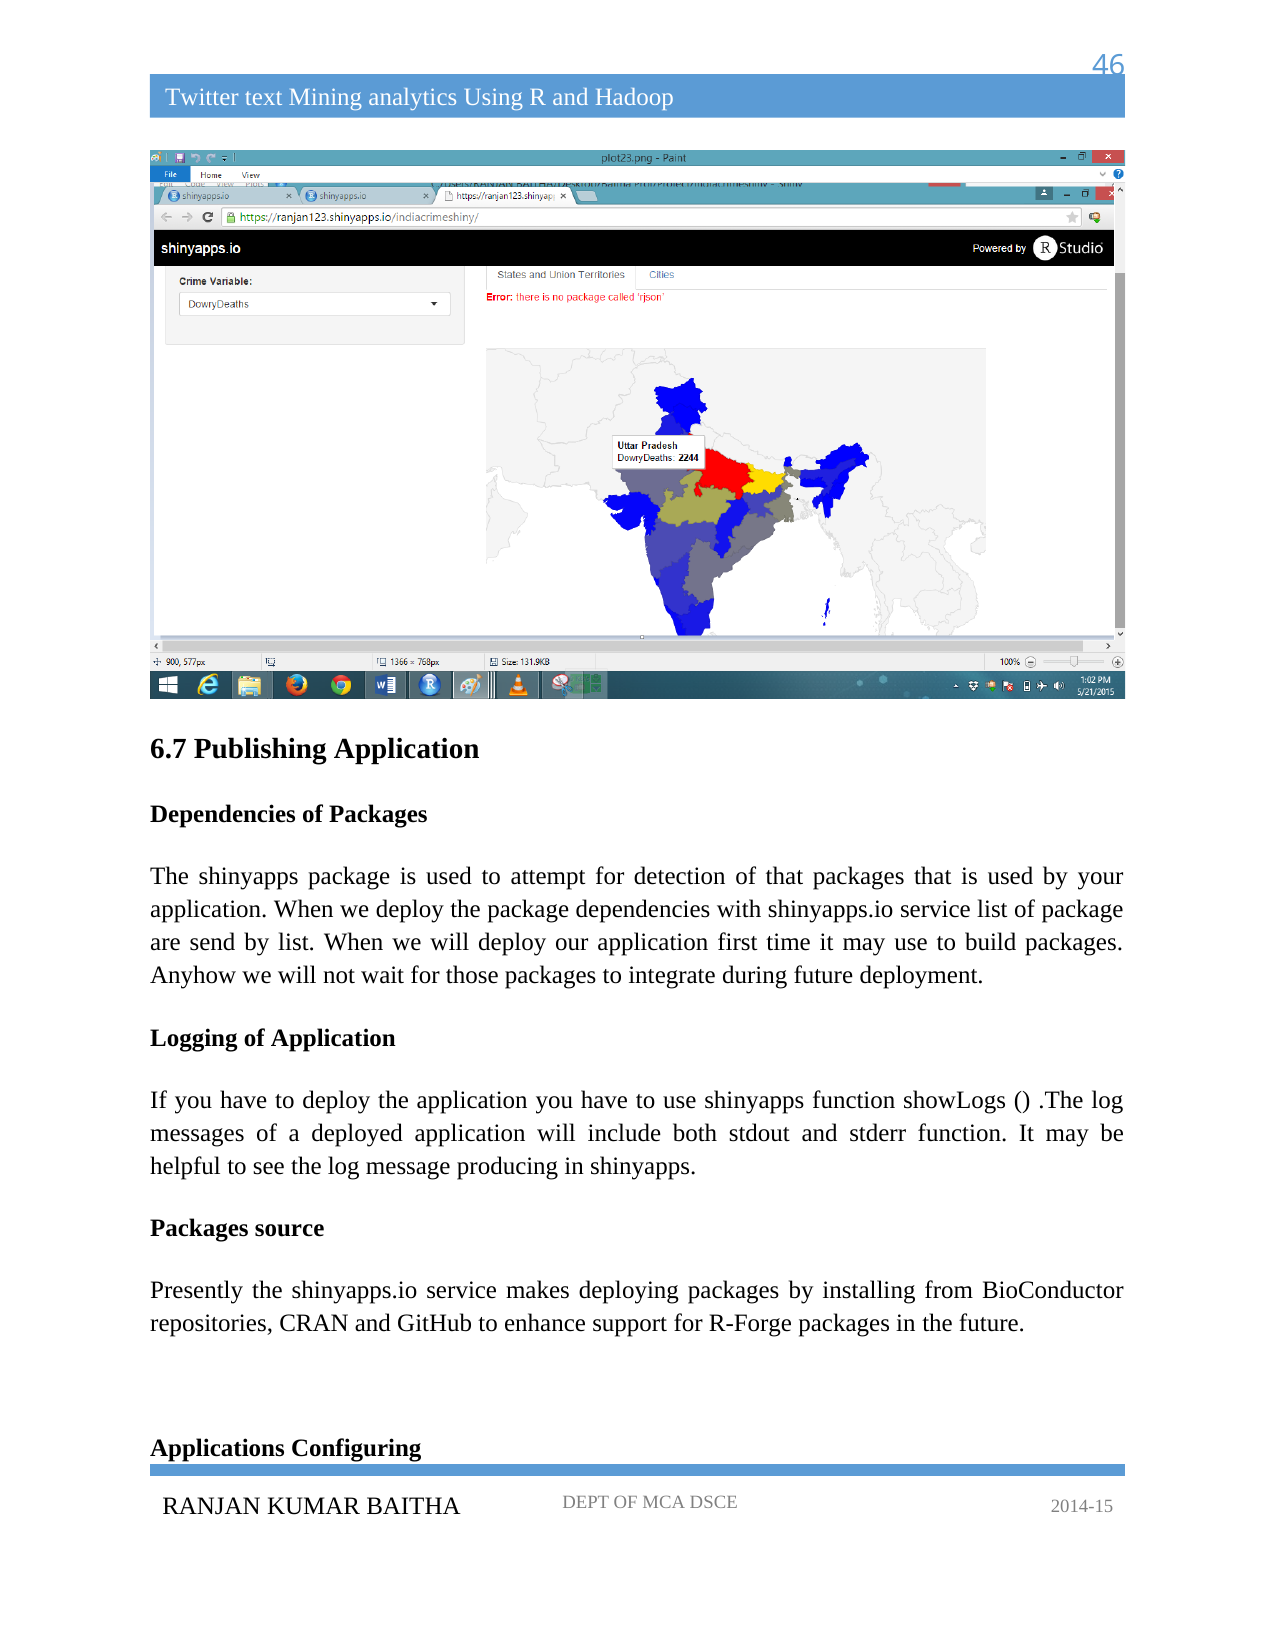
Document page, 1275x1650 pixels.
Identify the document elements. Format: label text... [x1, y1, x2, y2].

text 6.7 Publishing Application [150, 732, 1125, 765]
text The shinyapps package is used to attempt for detection of that packages that is used by your application. When we deploy the package dependencies with shinyapps.io service list of package are send by list. When we will deploy our application first time it may use to build packages. Anyhow we will not wait for those packages to integrate during future deployment. [150, 861, 1125, 989]
text Packages source [150, 1213, 1125, 1242]
picture [150, 150, 1125, 699]
text Logging of Application [150, 1023, 1125, 1051]
text If you have to deploy the application you have to use shinyapps function showLogs () .The log messages of a deployed application will include both stdout and stderr function. It may be helpful to see the log message producing in shinyapps. [150, 1085, 1125, 1180]
text Applications Configuring [150, 1433, 1125, 1461]
text Presently the shinyapps.io service makes deploying packages by installing from BioConductor repositories, CRAN and GitHub to enhance support for R-Forge packages in the future. [150, 1275, 1125, 1337]
text Dependencies of Packages [150, 799, 1125, 828]
